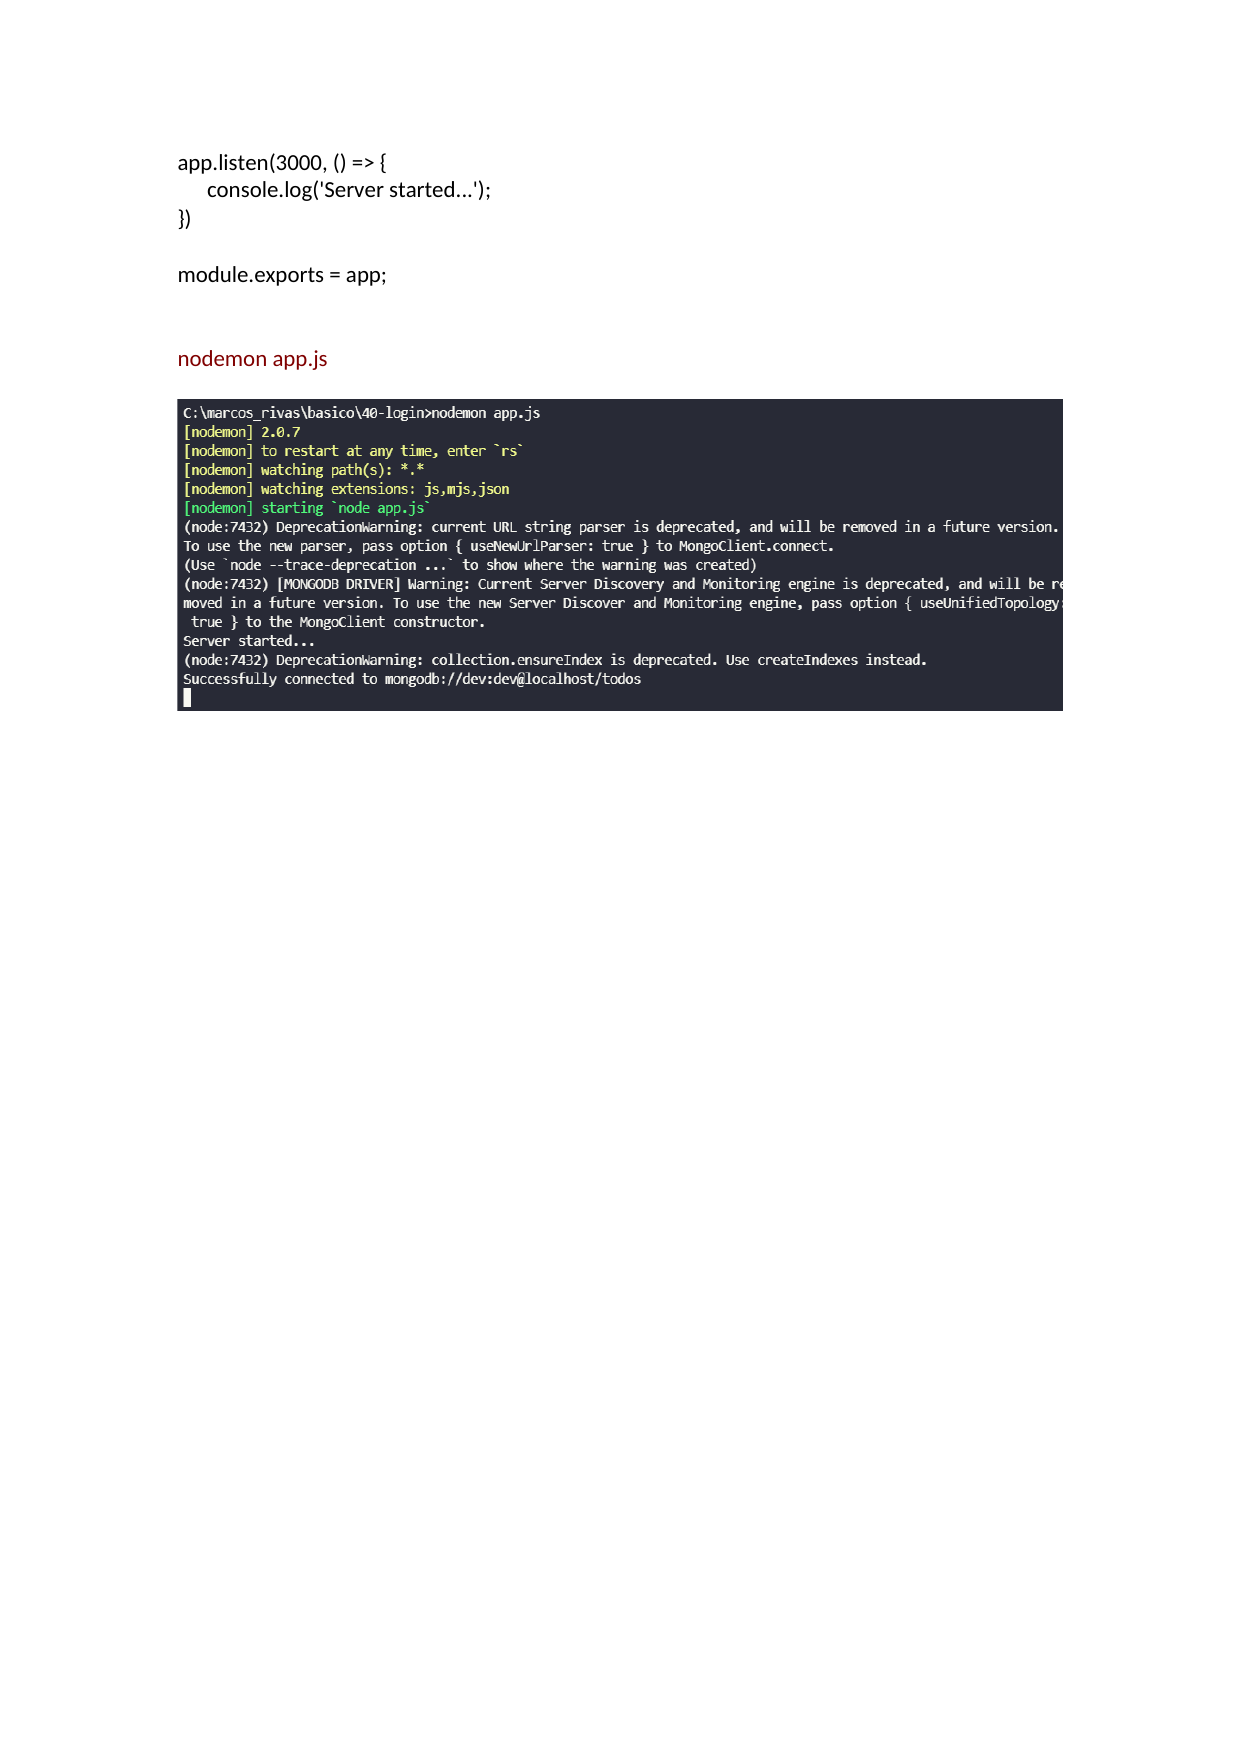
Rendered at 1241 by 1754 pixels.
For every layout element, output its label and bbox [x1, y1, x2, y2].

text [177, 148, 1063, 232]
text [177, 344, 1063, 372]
picture [177, 399, 1063, 711]
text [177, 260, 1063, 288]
